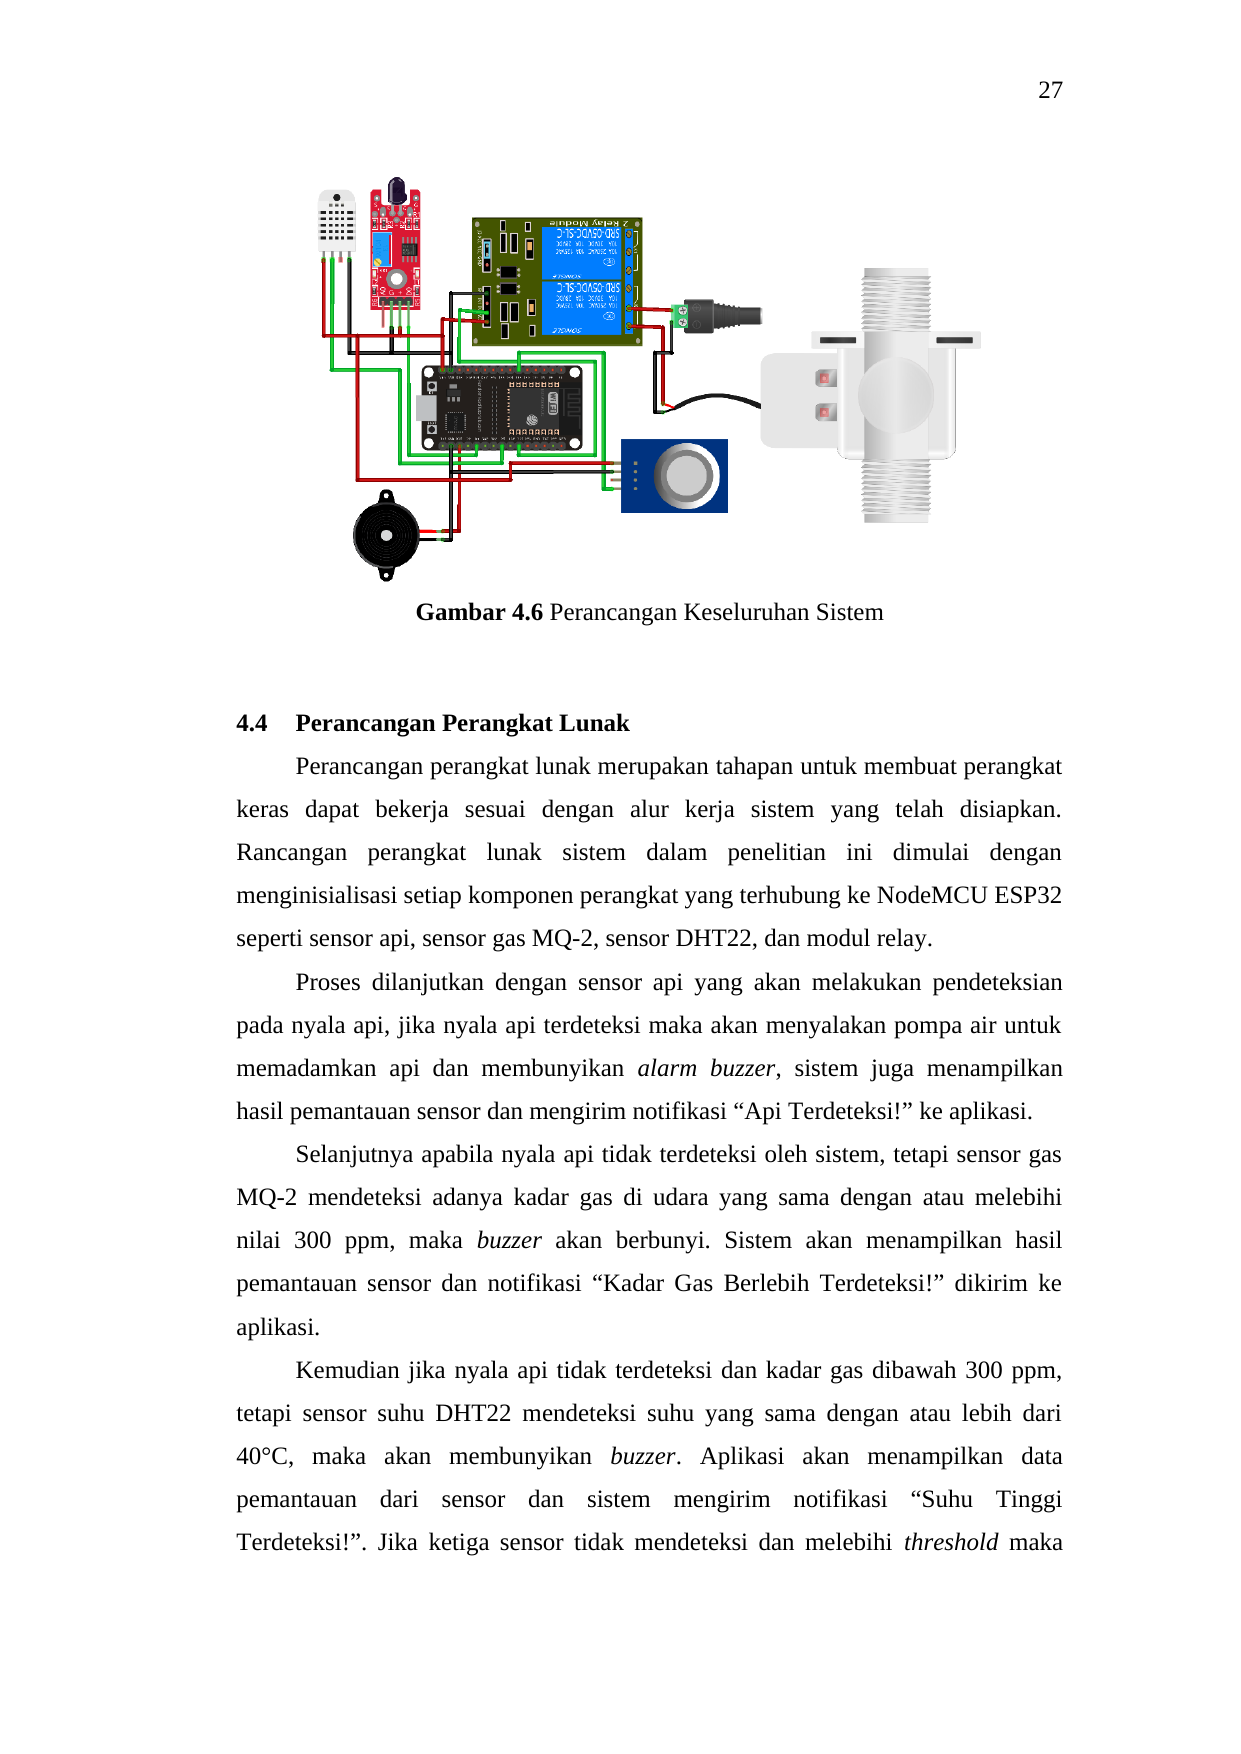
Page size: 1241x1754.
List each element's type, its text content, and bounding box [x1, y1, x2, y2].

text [236, 1355, 1063, 1556]
text Proses dilanjutkan dengan sensor api yang akan melakukan pendeteksian pada nyala api, jika nyala api terdeteksi maka akan menyalakan pompa air untuk memadamkan api dan membunyikan alarm buzzer, sistem juga menampilkan hasil pemantauan sensor dan mengirim notifikasi “Api Terdeteksi!” ke aplikasi. [236, 967, 1063, 1125]
text Perancangan perangkat lunak merupakan tahapan untuk membuat perangkat keras dapat bekerja sesuai dengan alur kerja sistem yang telah disiapkan. Rancangan perangkat lunak sistem dalam penelitian ini dimulai dengan menginisialisasi setiap komponen perangkat yang terhubung ke NodeMCU ESP32 seperti sensor api, sensor gas MQ-2, sensor DHT22, dan modul relay. [236, 751, 1063, 952]
text Selanjutnya apabila nyala api tidak terdeteksi oleh sistem, tetapi sensor gas MQ-2 mendeteksi adanya kadar gas di udara yang sama dengan atau melebihi nilai 300 ppm, maka buzzer akan berbunyi. Sistem akan menampilkan hasil pemantauan sensor dan notifikasi “Kadar Gas Berlebih Terdeteksi!” dikirim ke aplikasi. [236, 1139, 1063, 1340]
text Perancangan Perangkat Lunak [236, 708, 1063, 737]
text Gambar 4.6 Perancangan Keseluruhan Sistem [236, 597, 1063, 625]
picture [315, 177, 985, 583]
